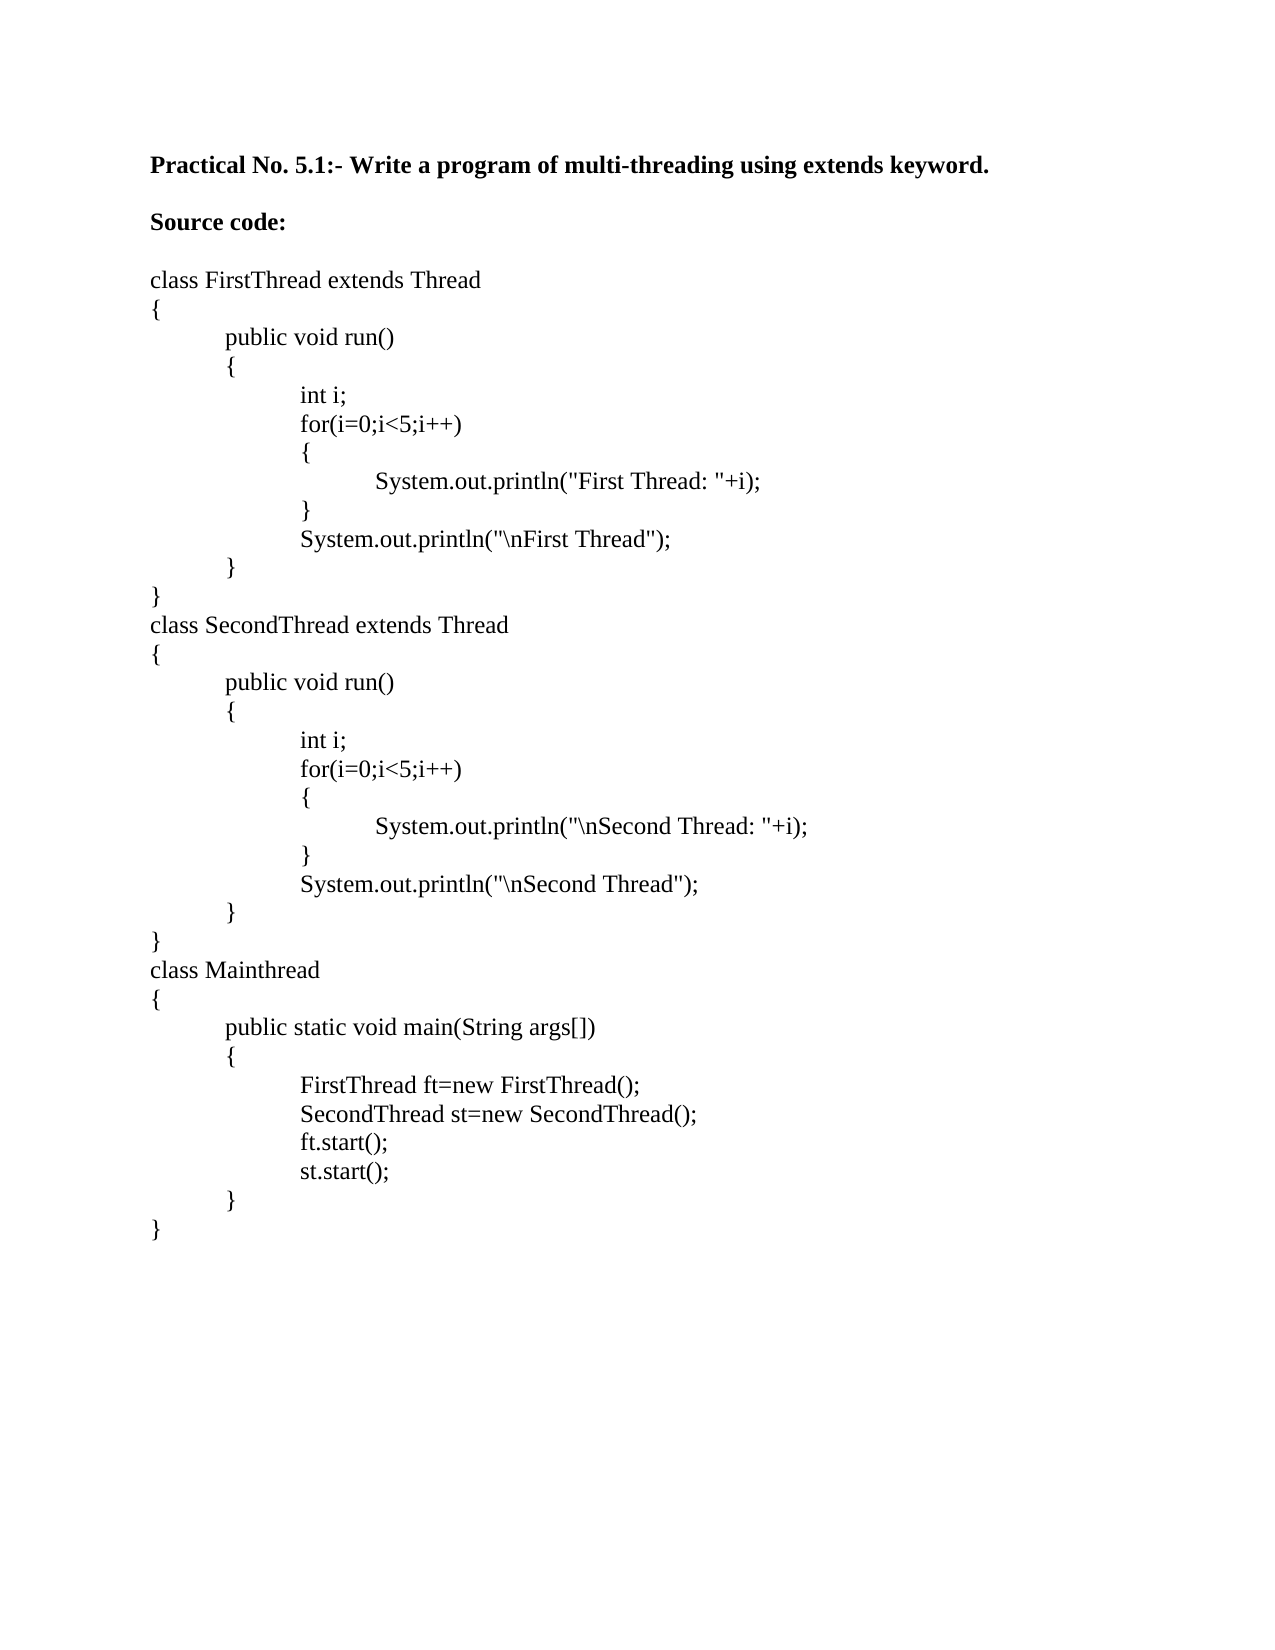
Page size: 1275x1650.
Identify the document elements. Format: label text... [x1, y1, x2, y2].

text st.start(); [150, 1156, 1125, 1185]
text Source code: [150, 207, 1125, 236]
text FirstThread ft=new FirstThread(); [150, 1070, 1125, 1099]
text public void run() [150, 667, 1125, 696]
text { [150, 437, 1125, 466]
text { [150, 639, 1125, 667]
text } [150, 581, 1125, 610]
text class Mainthread [150, 955, 1125, 984]
text { [150, 351, 1125, 380]
text for(i=0;i<5;i++) [150, 409, 1125, 437]
text { [150, 782, 1125, 811]
text System.out.println("\nSecond Thread: "+i); [150, 811, 1125, 840]
text int i; [150, 725, 1125, 754]
text public static void main(String args[]) [150, 1012, 1125, 1041]
text public void run() [150, 322, 1125, 351]
text class FirstThread extends Thread [150, 265, 1125, 294]
text int i; [150, 380, 1125, 409]
text for(i=0;i<5;i++) [150, 754, 1125, 782]
text } [150, 552, 1125, 581]
text Practical No. 5.1:- Write a program of multi-threading using extends keyword. [150, 150, 1125, 179]
text { [150, 696, 1125, 725]
text SecondThread st=new SecondThread(); [150, 1099, 1125, 1127]
text System.out.println("First Thread: "+i); [150, 466, 1125, 495]
text ft.start(); [150, 1127, 1125, 1156]
text } [150, 840, 1125, 869]
text { [150, 1041, 1125, 1070]
text } [150, 897, 1125, 926]
text class SecondThread extends Thread [150, 610, 1125, 639]
text { [150, 984, 1125, 1012]
text System.out.println("\nFirst Thread"); [150, 524, 1125, 552]
text { [150, 294, 1125, 322]
text } [150, 495, 1125, 524]
text } [150, 1214, 1125, 1242]
text } [150, 926, 1125, 955]
text } [150, 1185, 1125, 1214]
text System.out.println("\nSecond Thread"); [150, 869, 1125, 897]
